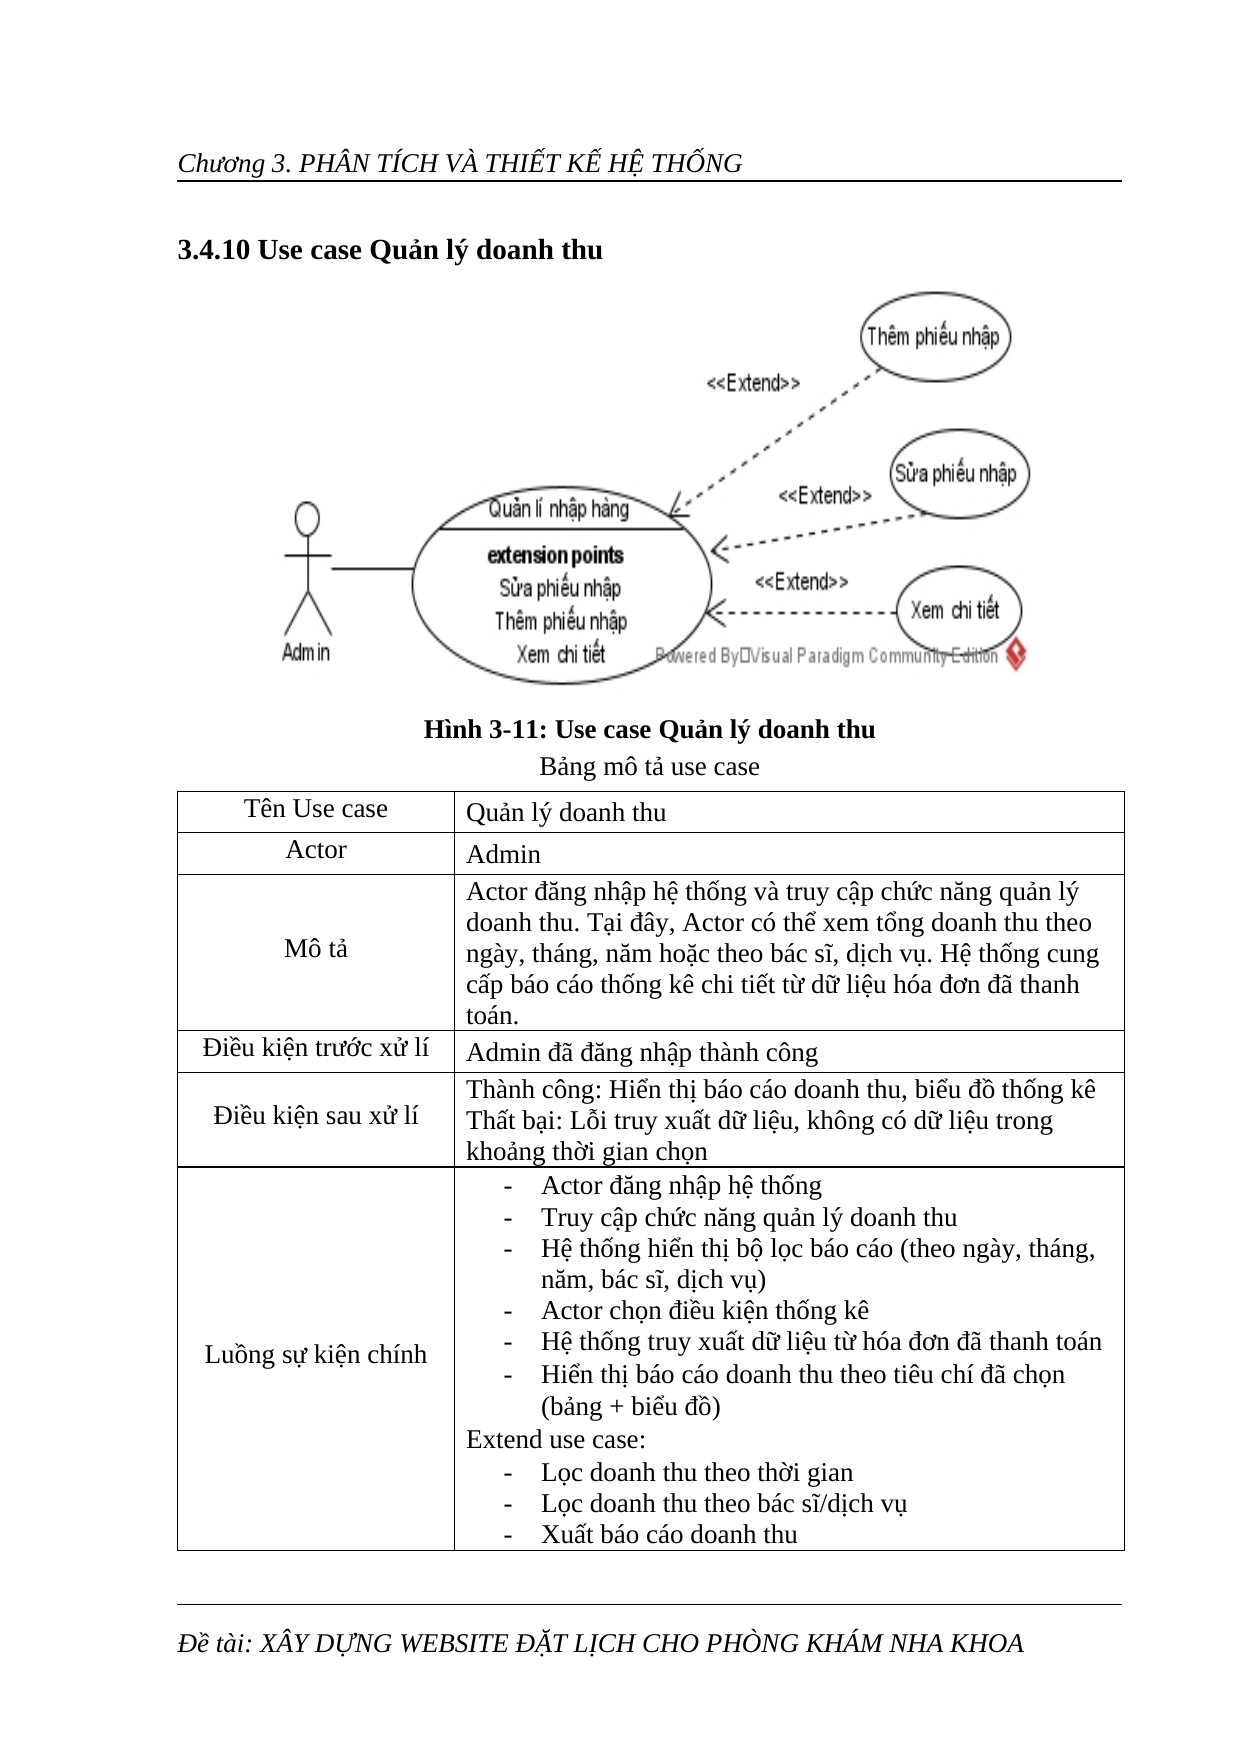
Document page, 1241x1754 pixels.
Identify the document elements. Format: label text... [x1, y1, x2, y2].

table_cell Actor đăng nhập hệ thống và truy cập chức năng quản lý doanh thu. Tại đây, Actor có thể xem tổng doanh thu theo ngày, tháng, năm hoặc theo bác sĩ, dịch vụ. Hệ thống cung cấp báo cáo thống kê chi tiết từ dữ liệu hóa đơn đã thanh toán. [455, 875, 1124, 1030]
picture [264, 288, 1035, 692]
table_header Quản lý doanh thu [455, 792, 1124, 832]
table_cell Admin [455, 833, 1124, 874]
text Bảng mô tả use case [177, 750, 1122, 781]
table_cell Điều kiện sau xử lí [178, 1073, 454, 1166]
table_header Tên Use case [178, 792, 454, 832]
table_cell Actor đăng nhập hệ thống Truy cập chức năng quản lý doanh thu Hệ thống hiển thị bộ lọc báo cáo (theo ngày, tháng, năm, bác sĩ, dịch vụ) Actor chọn điều kiện thống kê Hệ thống truy xuất dữ liệu từ hóa đơn đã thanh toán Hiển thị báo cáo doanh thu theo tiêu chí đã chọn (bảng + biểu đồ) Extend use case: Lọc doanh thu theo thời gian Lọc doanh thu theo bác sĩ/dịch vụ Xuất báo cáo doanh thu [455, 1168, 1124, 1549]
text 3.4.10 Use case Quản lý doanh thu [177, 232, 1122, 266]
table_cell Actor [178, 833, 454, 874]
table_cell Luồng sự kiện chính [178, 1168, 454, 1549]
text Hình 3-11: Use case Quản lý doanh thu [177, 713, 1122, 744]
table_cell Admin đã đăng nhập thành công [455, 1031, 1124, 1072]
table_cell Điều kiện trước xử lí [178, 1031, 454, 1072]
table_cell Thành công: Hiển thị báo cáo doanh thu, biểu đồ thống kê Thất bại: Lỗi truy xuất dữ liệu, không có dữ liệu trong khoảng thời gian chọn [455, 1073, 1124, 1166]
table_cell Mô tả [178, 875, 454, 1030]
